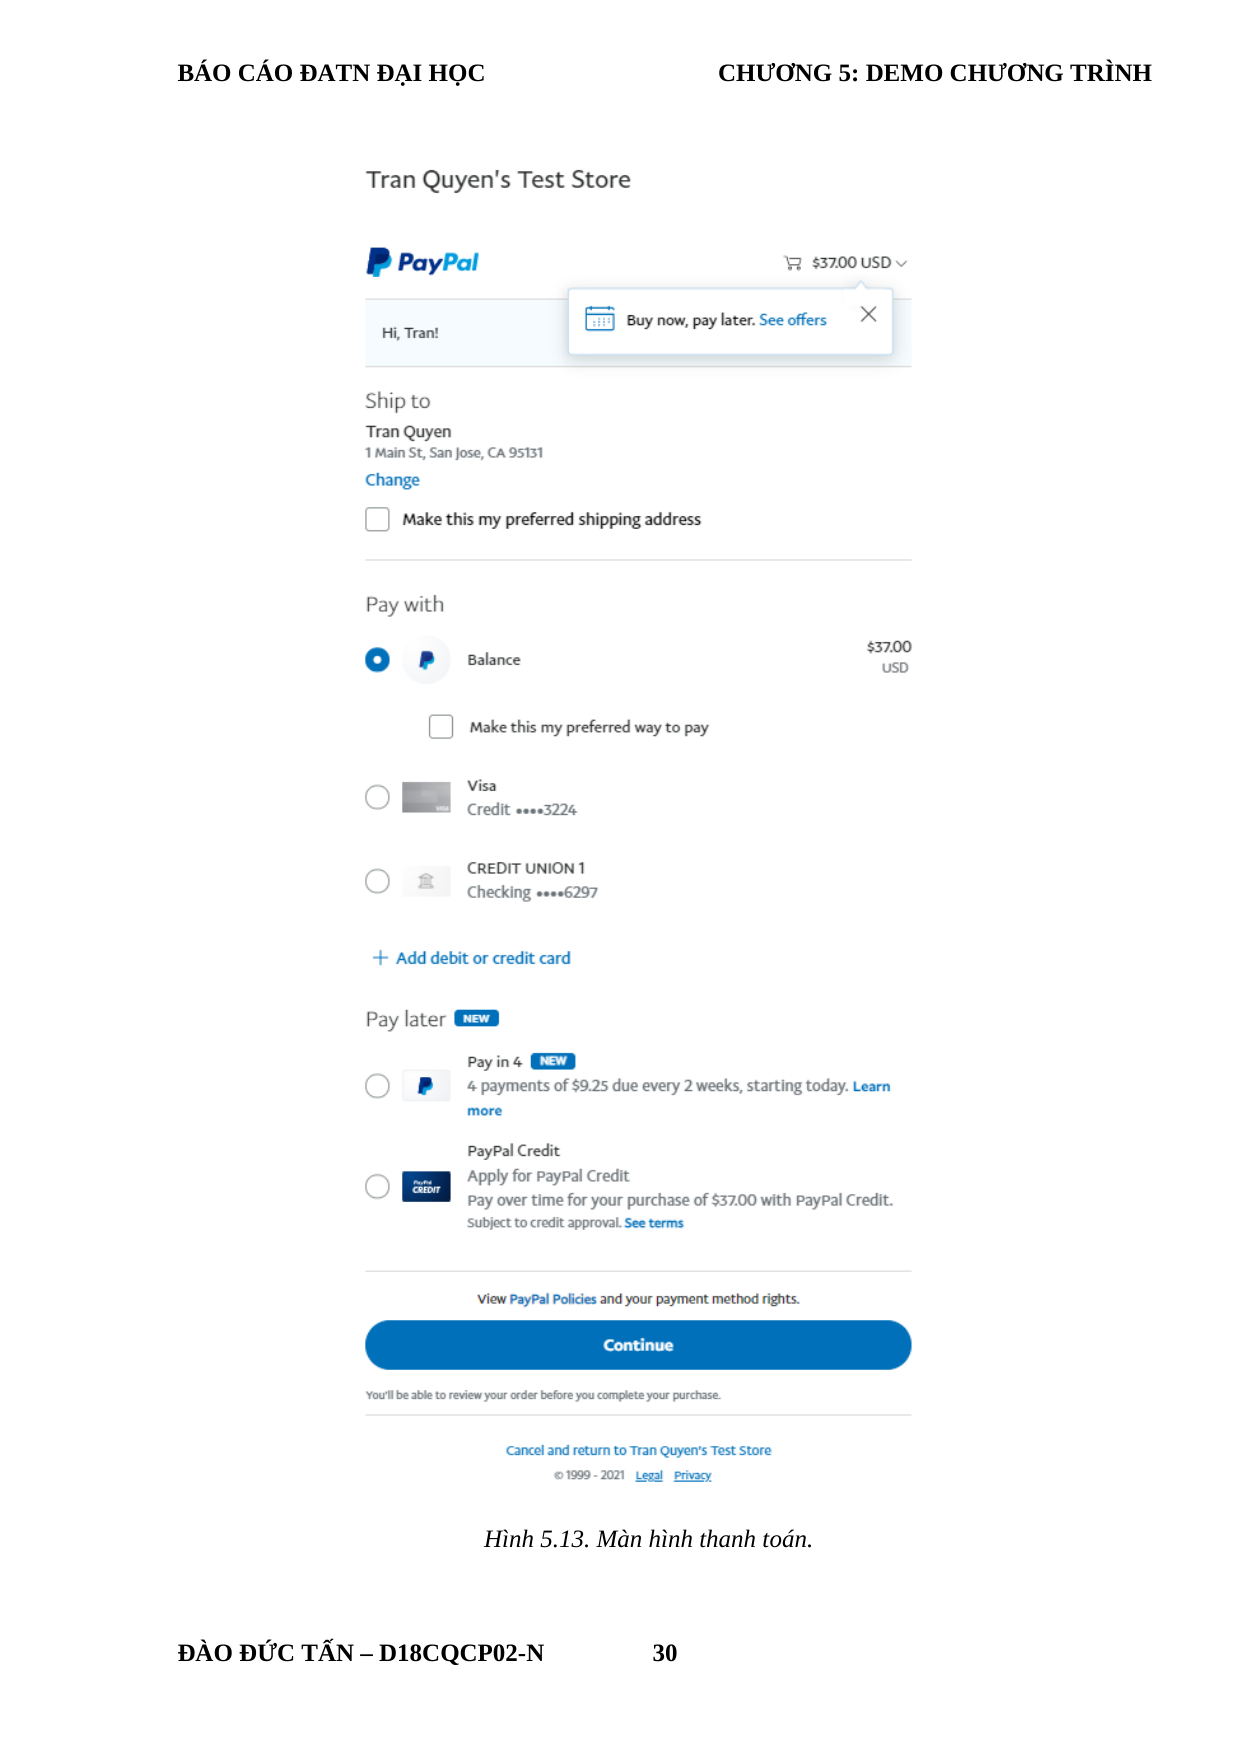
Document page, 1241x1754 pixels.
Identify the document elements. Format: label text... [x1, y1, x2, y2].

picture [177, 118, 1123, 1515]
subtitle Hình 5.13. Màn hình thanh toán. [177, 1524, 1122, 1553]
